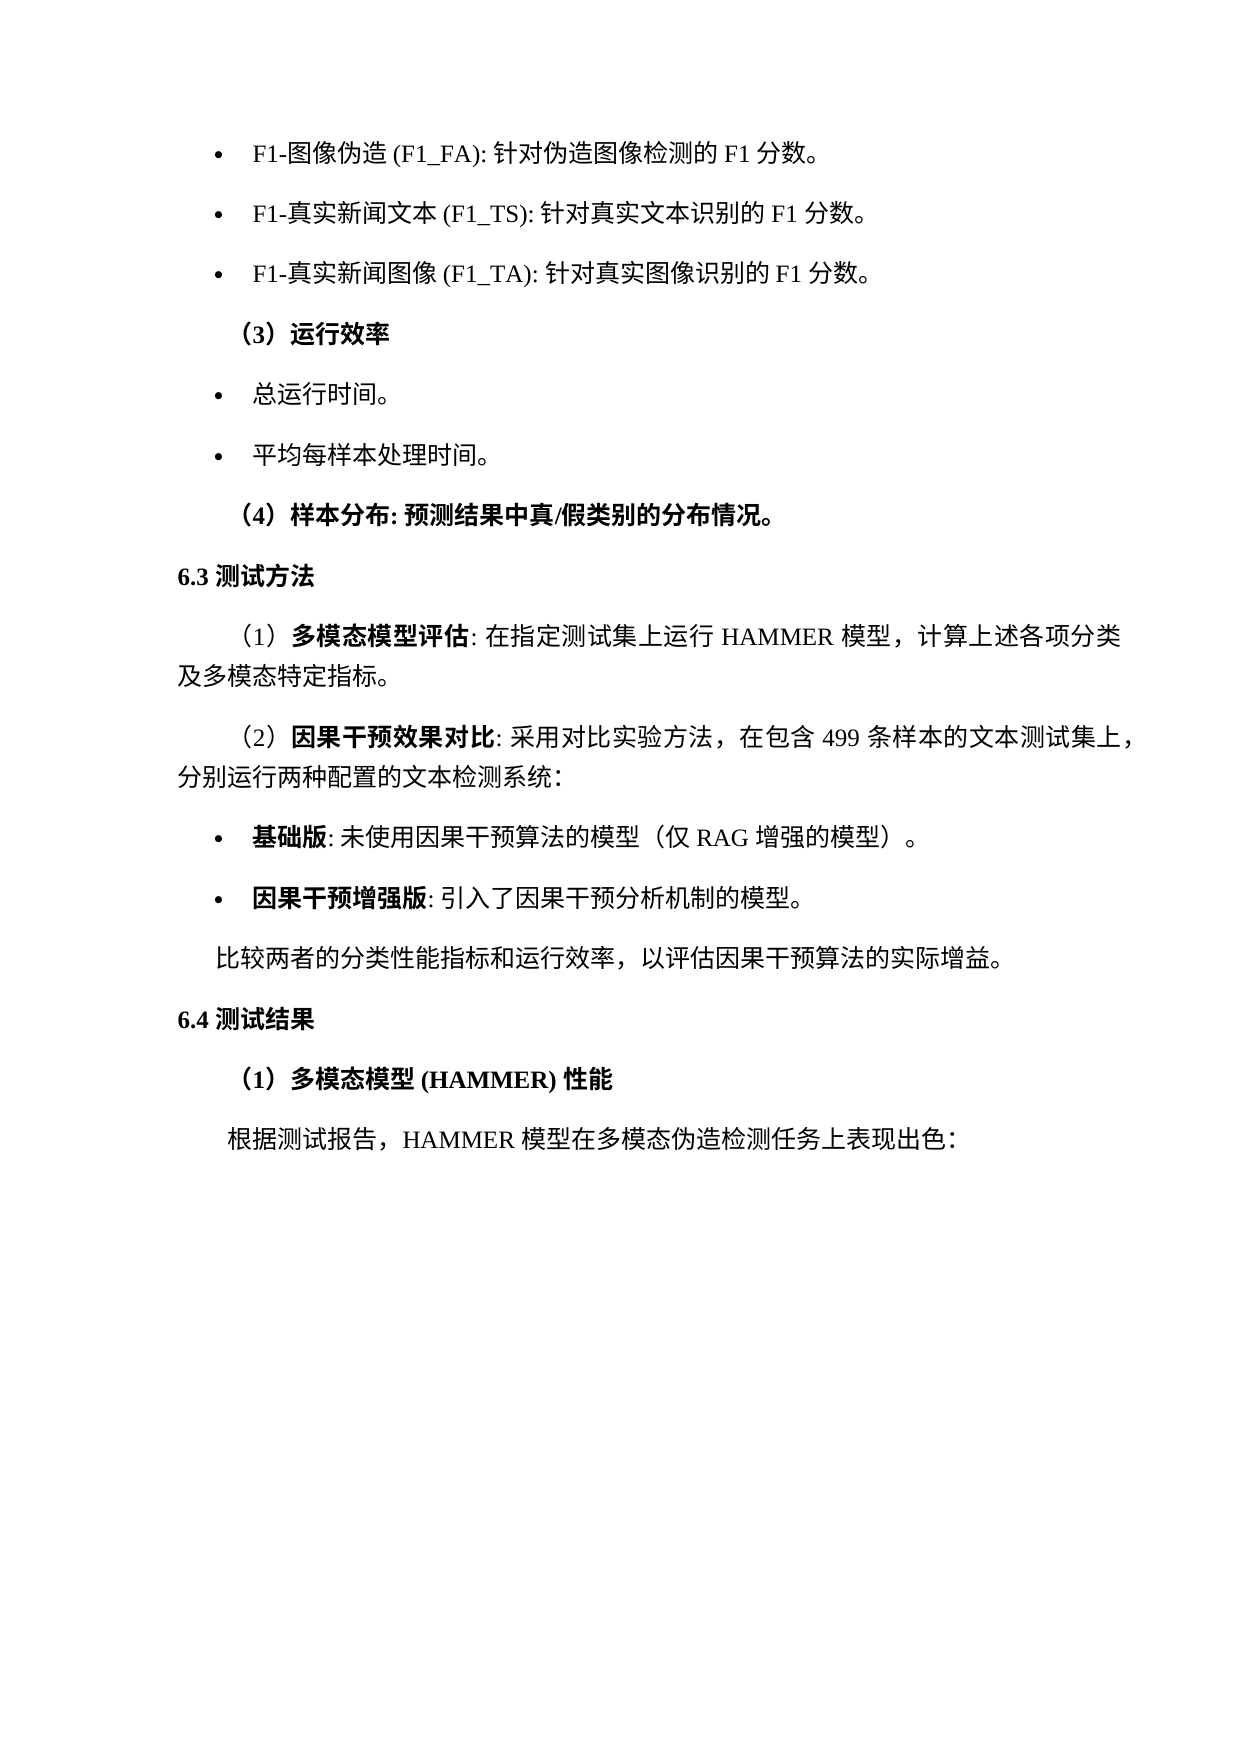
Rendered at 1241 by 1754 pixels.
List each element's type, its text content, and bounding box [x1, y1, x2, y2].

list 总运行时间。 [215, 373, 1122, 413]
text （4）样本分布: 预测结果中真/假类别的分布情况。 [177, 494, 1122, 534]
text 根据测试报告，HAMMER 模型在多模态伪造检测任务上表现出色： [177, 1118, 1122, 1158]
list 因果干预增强版: 引入了因果干预分析机制的模型。 [215, 876, 1122, 917]
text （3）运行效率 [177, 312, 1122, 353]
list F1-真实新闻文本 (F1_TS): 针对真实文本识别的 F1 分数。 [215, 192, 1122, 232]
list 测试结果 [177, 997, 1122, 1037]
list 平均每样本处理时间。 [215, 433, 1122, 473]
text （2）因果干预效果对比: 采用对比实验方法，在包含 499 条样本的文本测试集上，分别运行两种配置的文本检测系统： [177, 715, 1122, 796]
text （1）多模态模型评估: 在指定测试集上运行 HAMMER 模型，计算上述各项分类及多模态特定指标。 [177, 614, 1122, 695]
text （1）多模态模型 (HAMMER) 性能 [177, 1058, 1122, 1098]
list F1-图像伪造 (F1_FA): 针对伪造图像检测的 F1 分数。 [215, 131, 1122, 171]
list F1-真实新闻图像 (F1_TA): 针对真实图像识别的 F1 分数。 [215, 252, 1122, 292]
list 基础版: 未使用因果干预算法的模型（仅 RAG 增强的模型）。 [215, 816, 1122, 856]
text 比较两者的分类性能指标和运行效率，以评估因果干预算法的实际增益。 [215, 937, 1122, 977]
list 测试方法 [177, 554, 1122, 594]
